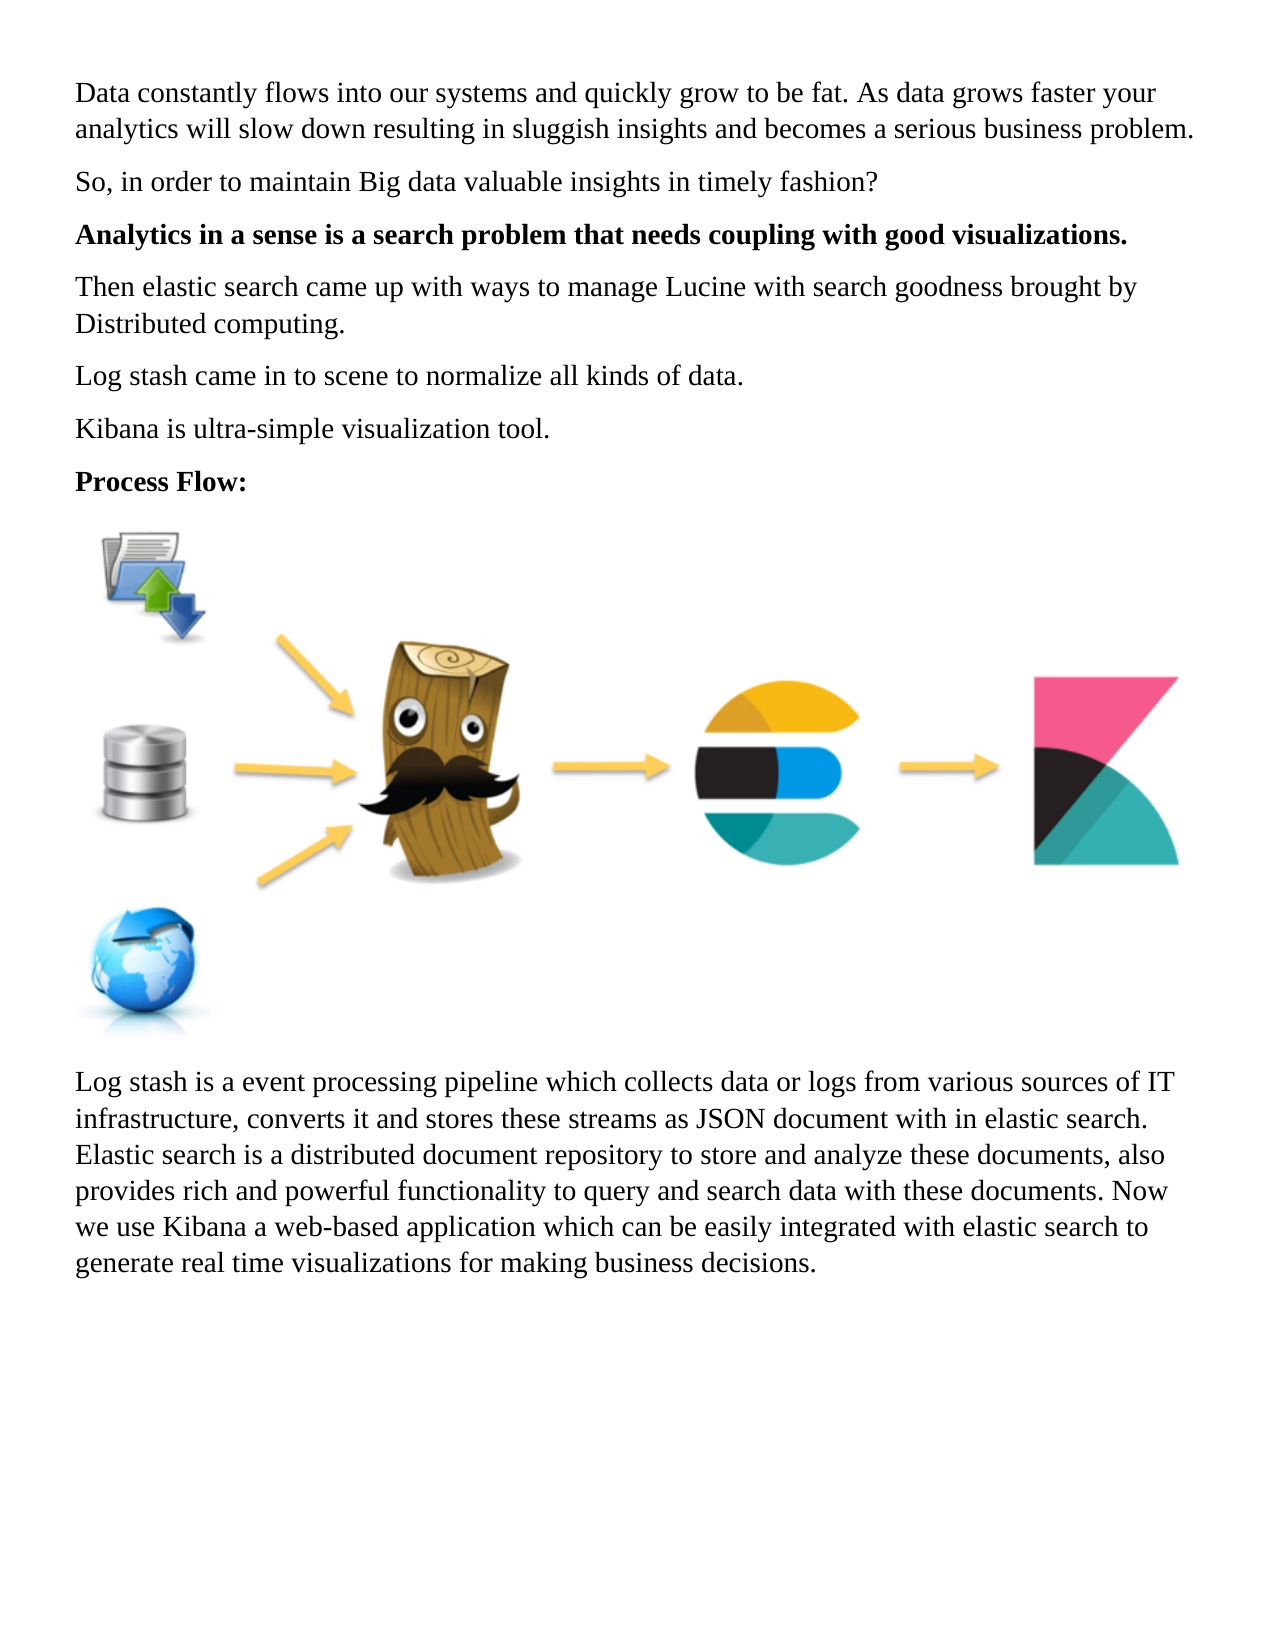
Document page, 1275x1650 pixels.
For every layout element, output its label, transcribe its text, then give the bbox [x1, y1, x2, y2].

text Process Flow: [75, 464, 1200, 498]
picture [75, 517, 1200, 1046]
text So, in order to maintain Big data valuable insights in timely fashion? [75, 164, 1200, 197]
text Kibana is ultra-simple visualization tool. [75, 411, 1200, 445]
text Log stash is a event processing pipeline which collects data or logs from various sources of IT infrastructure, converts it and stores these streams as JSON document with in elastic search. Elastic search is a distributed document repository to store and analyze these documents, also provides rich and powerful functionality to query and search data with these documents. Now we use Kibana a web-based application which can be easily integrated with elastic search to generate real time visualizations for making business decisions. [75, 1064, 1200, 1279]
text Log stash came in to scene to normalize all kinds of data. [75, 358, 1200, 392]
text Then elastic search came up with ways to manage Lucine with search goodness brought by Distributed computing. [75, 269, 1200, 339]
text Analytics in a sense is a search problem that needs coupling with good visualizations. [75, 217, 1200, 250]
text Data constantly flows into our systems and quickly grow to be fat. As data grows faster your analytics will slow down resulting in sluggish insights and becomes a serious business problem. [75, 75, 1200, 145]
